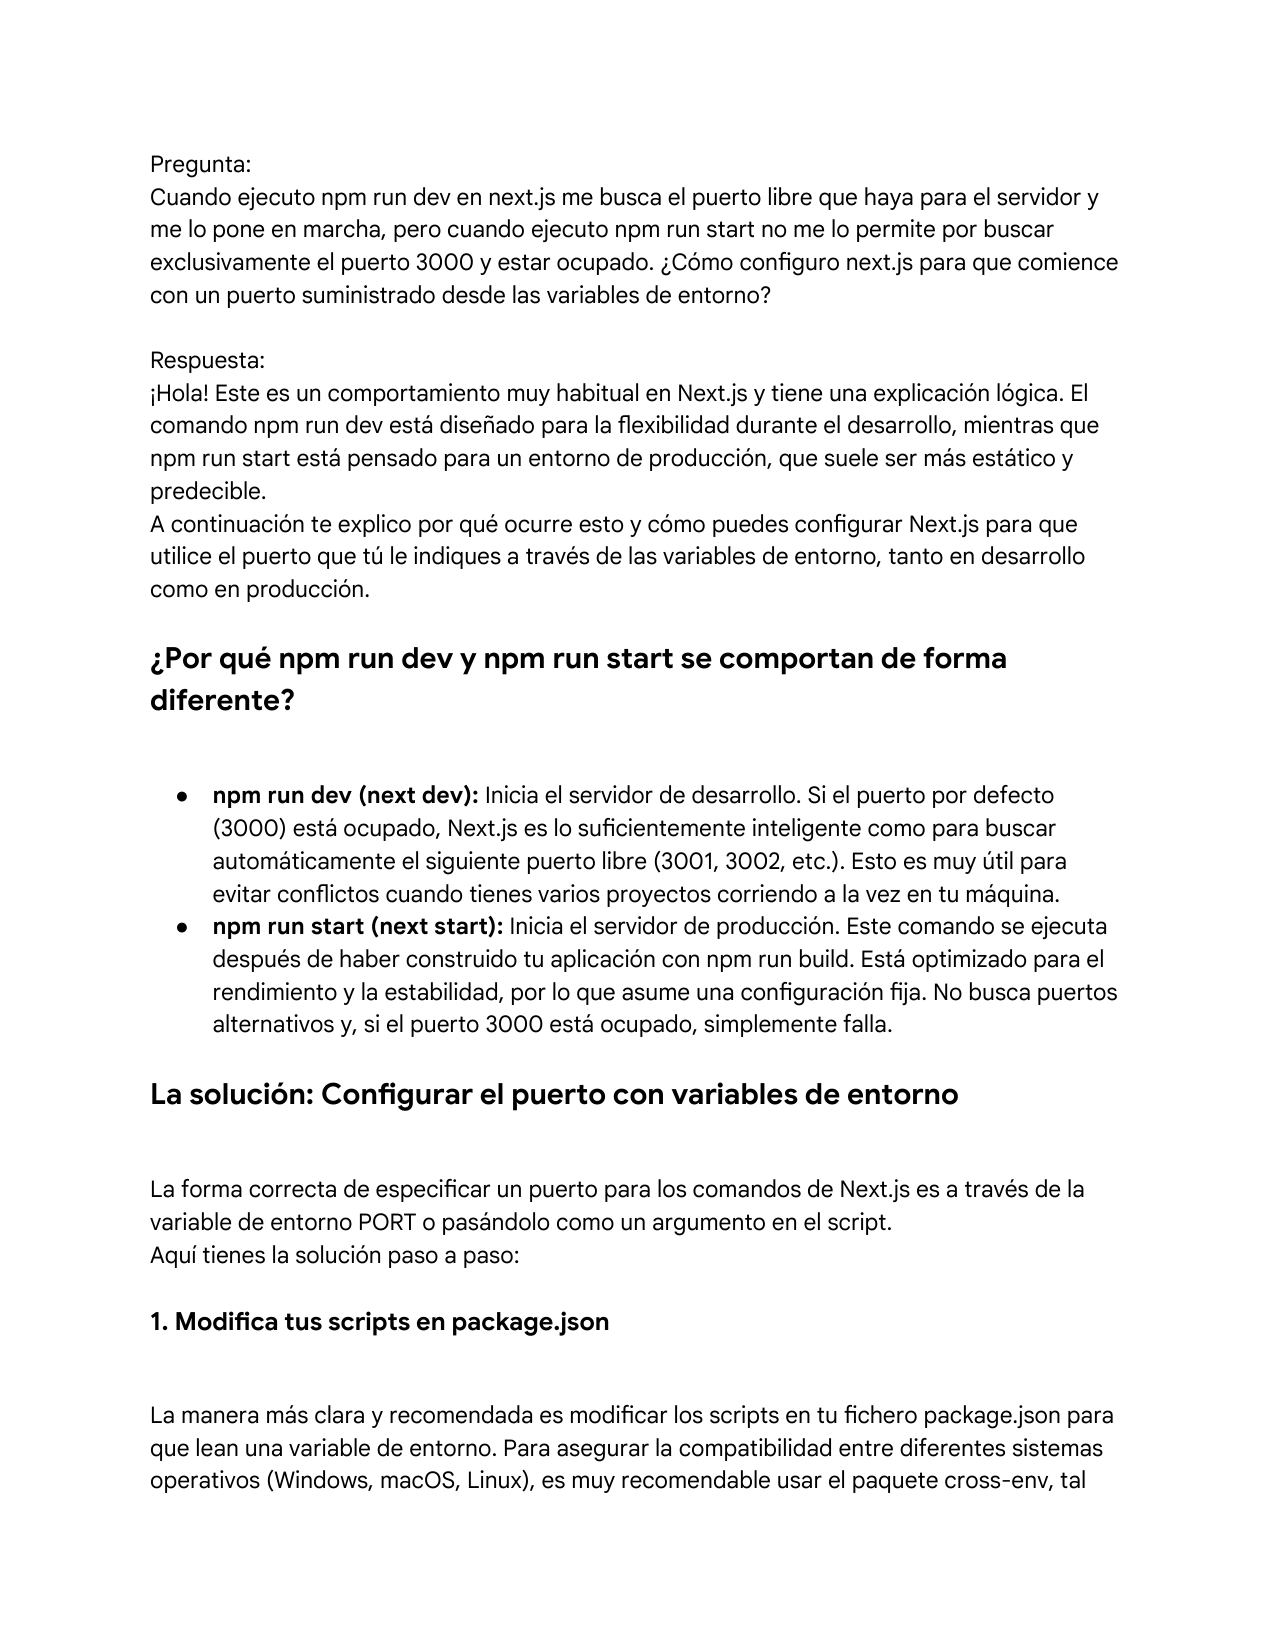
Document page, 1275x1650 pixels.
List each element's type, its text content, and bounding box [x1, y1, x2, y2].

text Aquí tienes la solución paso a paso: [150, 1241, 1125, 1269]
list npm run dev (next dev): Inicia el servidor de desarrollo. Si el puerto por defecto (3000) está ocupado, Next.js es lo suficientemente inteligente como para buscar automáticamente el siguiente puerto libre (3001, 3002, etc.). Esto es muy útil para evitar conflictos cuando tienes varios proyectos corriendo a la vez en tu máquina. [175, 782, 1125, 908]
text A continuación te explico por qué ocurre esto y cómo puedes configurar Next.js para que utilice el puerto que tú le indiques a través de las variables de entorno, tanto en desarrollo como en producción. [150, 510, 1125, 604]
text Pregunta: [150, 150, 1125, 179]
text Cuando ejecuto npm run dev en next.js me busca el puerto libre que haya para el servidor y me lo pone en marcha, pero cuando ejecuto npm run start no me lo permite por buscar exclusivamente el puerto 3000 y estar ocupado. ¿Cómo configuro next.js para que comience con un puerto suministrado desde las variables de entorno? [150, 183, 1125, 309]
list npm run start (next start): Inicia el servidor de producción. Este comando se ejecuta después de haber construido tu aplicación con npm run build. Está optimizado para el rendimiento y la estabilidad, por lo que asume una configuración fija. No busca puertos alternativos y, si el puerto 3000 está ocupado, simplemente falla. [175, 912, 1125, 1039]
text Respuesta: [150, 346, 1125, 375]
subtitle La solución: Configurar el puerto con variables de entorno [150, 1076, 1125, 1113]
text La forma correcta de especificar un puerto para los comandos de Next.js es a través de la variable de entorno PORT o pasándolo como un argumento en el script. [150, 1175, 1125, 1237]
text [150, 1401, 1125, 1495]
text ¡Hola! Este es un comportamiento muy habitual en Next.js y tiene una explicación lógica. El comando npm run dev está diseñado para la flexibilidad durante el desarrollo, mientras que npm run start está pensado para un entorno de producción, que suele ser más estático y predecible. [150, 379, 1125, 506]
subtitle ¿Por qué npm run dev y npm run start se comportan de forma diferente? [150, 641, 1125, 719]
subtitle 1. Modifica tus scripts en package.json [150, 1306, 1125, 1338]
